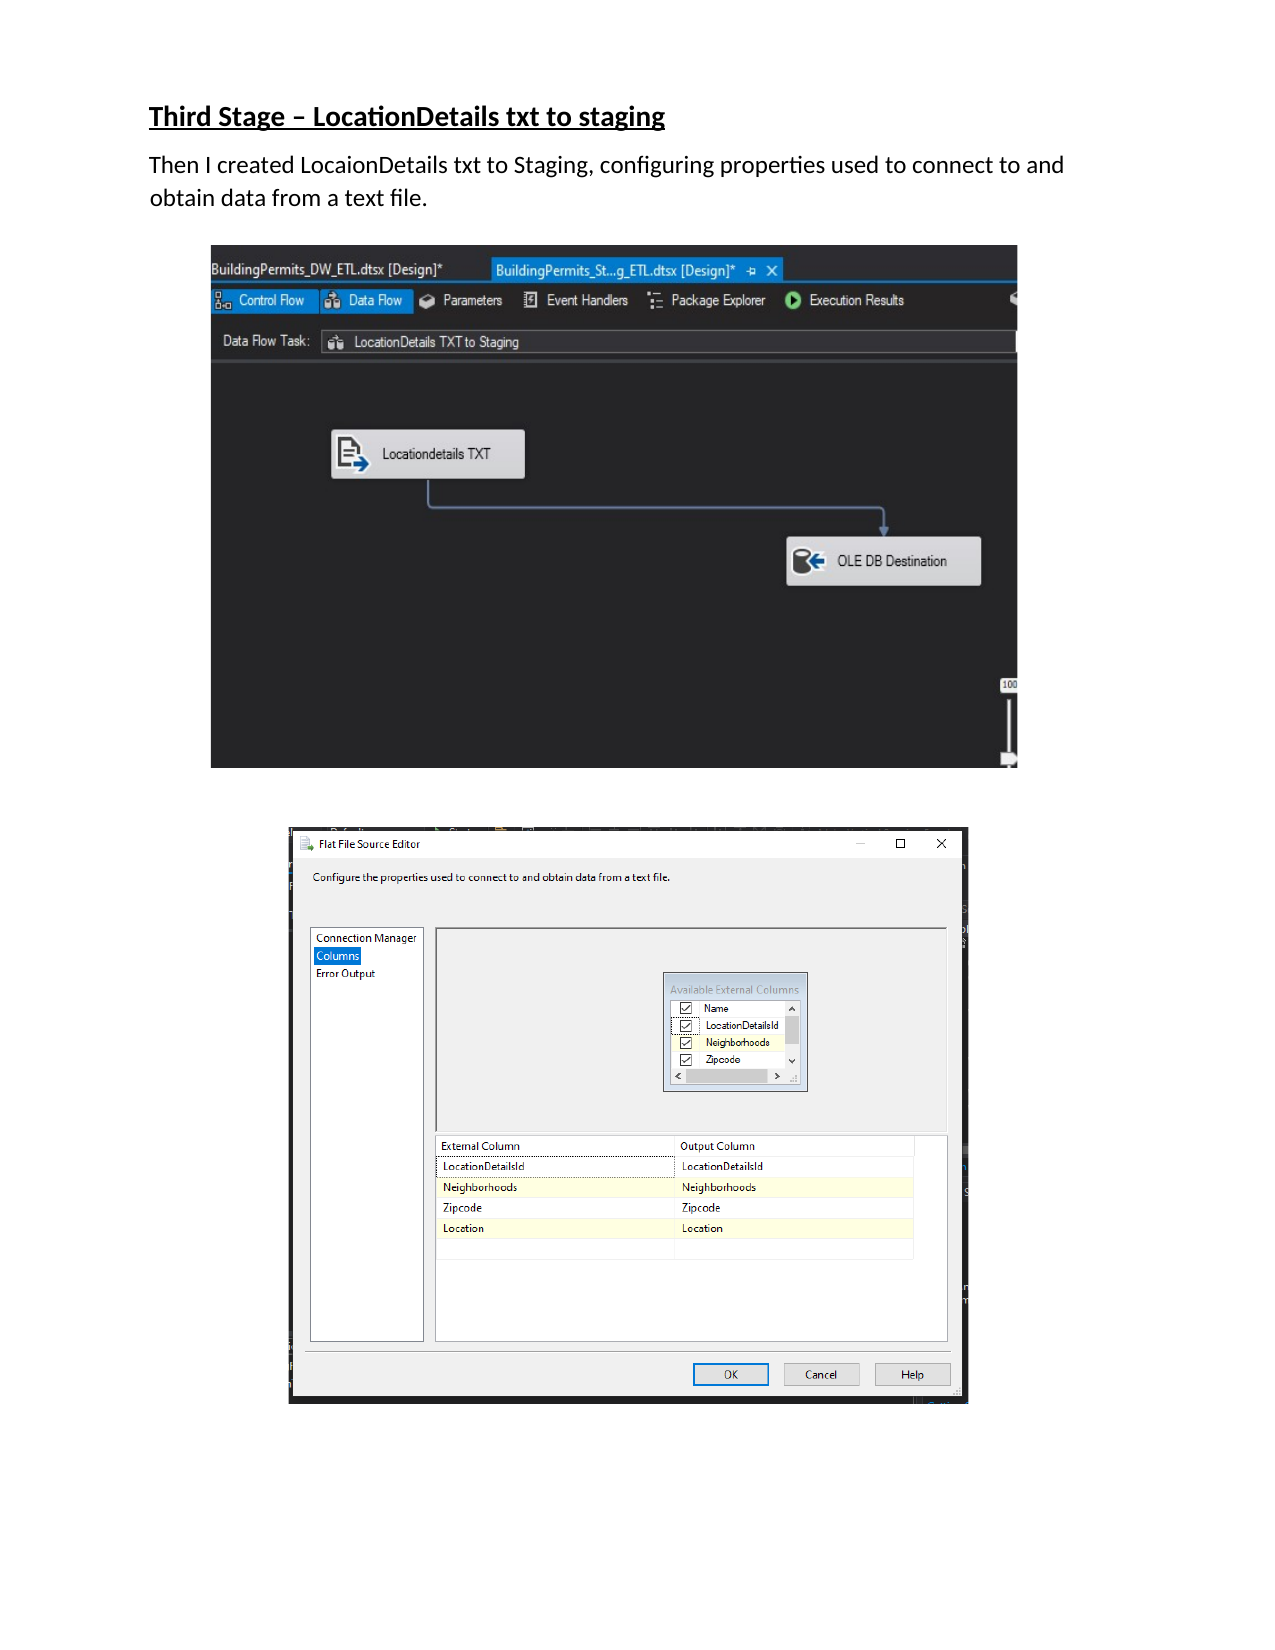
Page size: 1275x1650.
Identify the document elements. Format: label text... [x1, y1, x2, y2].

picture [210, 245, 1018, 768]
picture [288, 827, 969, 1404]
subtitle Third Stage – LocationDetails txt to staging [148, 98, 1195, 134]
text Then I created LocaionDetails txt to Staging, configuring properties used to connect to and obtain data from a text file. [148, 149, 1128, 213]
